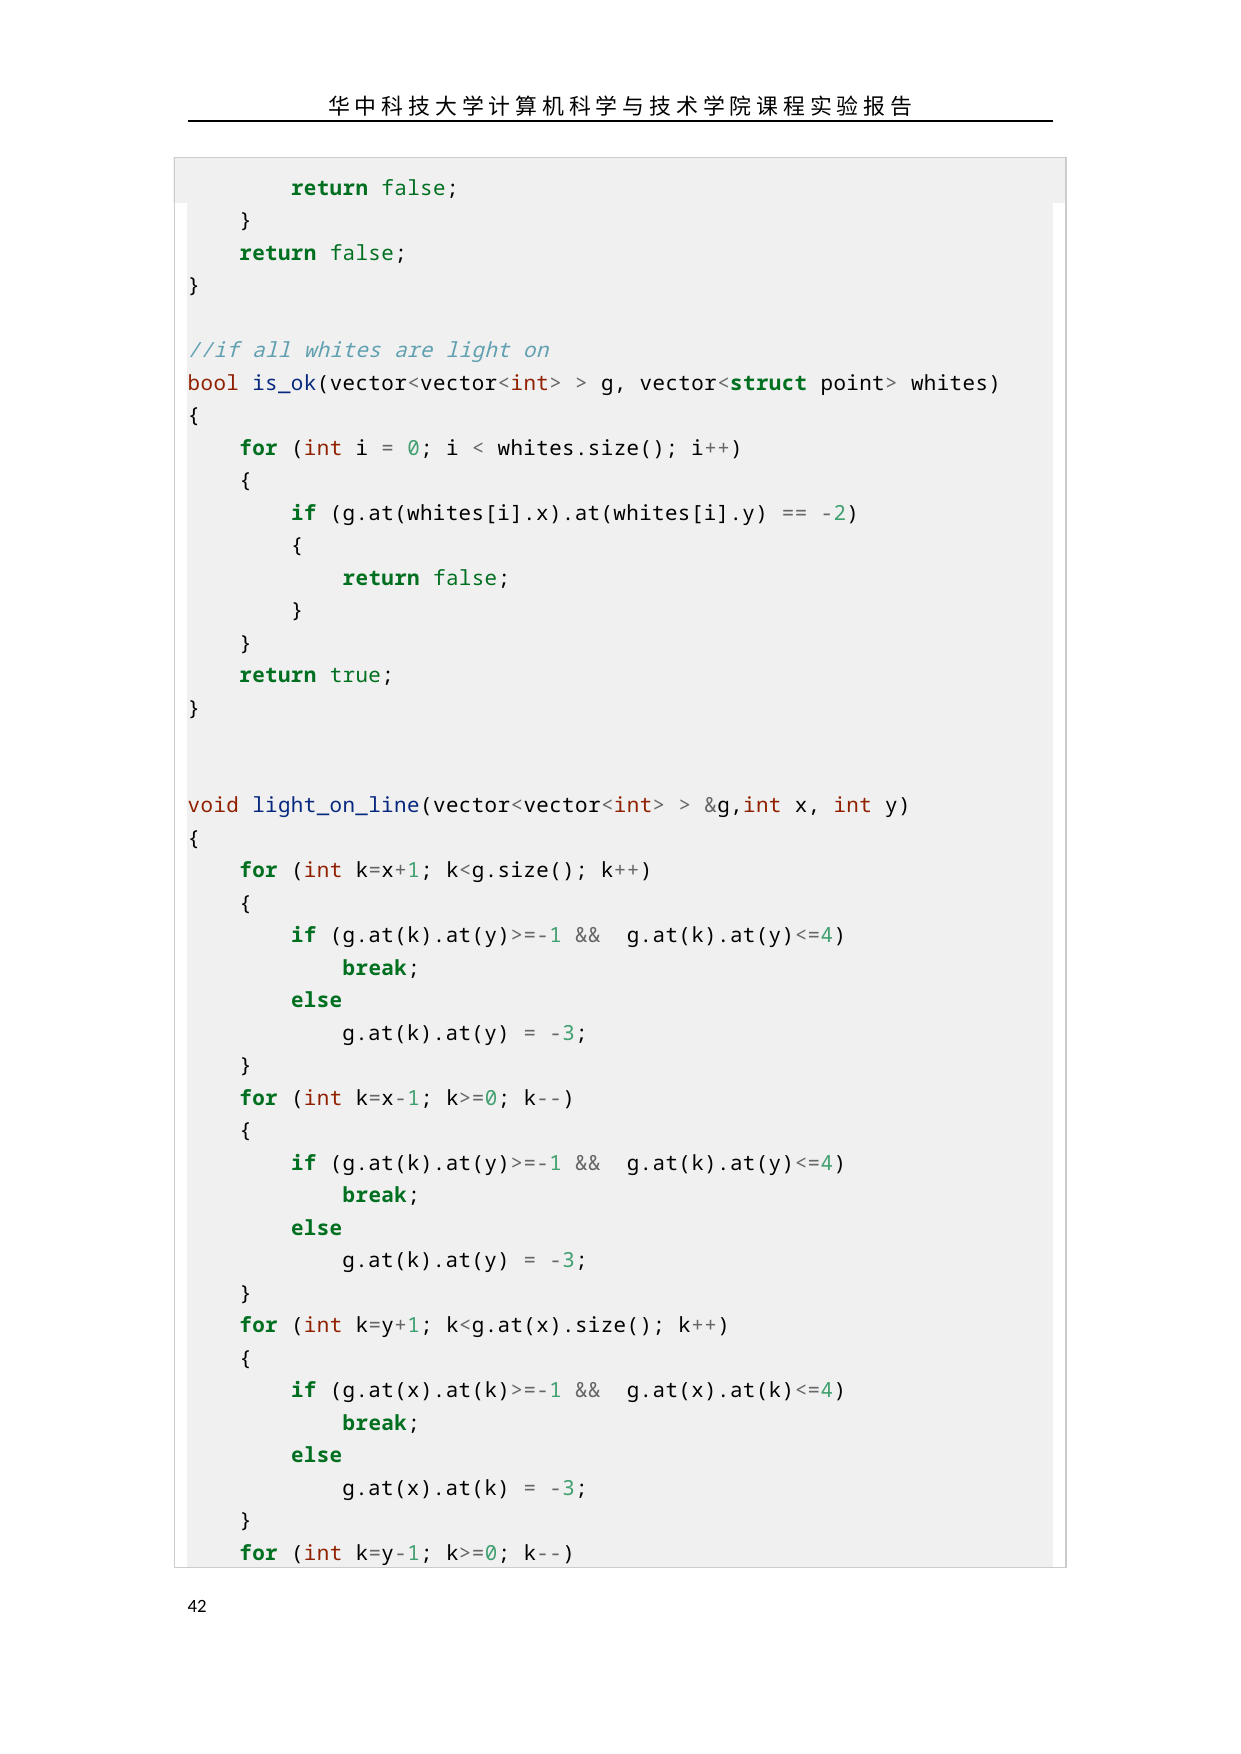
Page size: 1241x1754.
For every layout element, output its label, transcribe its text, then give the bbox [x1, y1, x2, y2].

text } [187, 691, 1053, 723]
text } [187, 626, 1053, 658]
text { [187, 1113, 1053, 1146]
text { [187, 1341, 1053, 1373]
text if (g.at(k).at(y)>=-1 && g.at(k).at(y)<=4) [187, 918, 1053, 951]
text g.at(k).at(y) = -3; [187, 1016, 1053, 1048]
text void light_on_line(vector<vector<int> > &g,int x, int y) [187, 788, 1053, 821]
text { [187, 398, 1053, 431]
text for (int k=x-1; k>=0; k--) [187, 1081, 1053, 1113]
text } [187, 268, 1053, 301]
text } [187, 1503, 1053, 1536]
text for (int k=x+1; k<g.size(); k++) [187, 853, 1053, 886]
text { [187, 821, 1053, 853]
text //if all whites are light on [187, 333, 1053, 366]
text } [187, 1048, 1053, 1081]
text else [187, 1211, 1053, 1243]
text break; [187, 951, 1053, 983]
text if (g.at(whites[i].x).at(whites[i].y) == -2) [187, 496, 1053, 528]
text { [187, 463, 1053, 496]
text } [187, 593, 1053, 626]
text else [187, 1438, 1053, 1471]
text break; [187, 1178, 1053, 1211]
text else [187, 983, 1053, 1016]
text return true; [187, 658, 1053, 691]
text for (int k=y-1; k>=0; k--) [187, 1536, 1053, 1567]
text bool is_ok(vector<vector<int> > g, vector<struct point> whites) [187, 366, 1053, 398]
text { [187, 528, 1053, 561]
text { [187, 886, 1053, 918]
text return false; [187, 561, 1053, 593]
text g.at(k).at(y) = -3; [187, 1243, 1053, 1276]
text g.at(x).at(k) = -3; [187, 1471, 1053, 1503]
text } [187, 203, 1053, 236]
text return false; [175, 158, 1065, 203]
text for (int i = 0; i < whites.size(); i++) [187, 431, 1053, 463]
text return false; [187, 236, 1053, 268]
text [187, 1373, 1053, 1406]
text } [187, 1276, 1053, 1308]
text break; [187, 1406, 1053, 1438]
text for (int k=y+1; k<g.at(x).size(); k++) [187, 1308, 1053, 1341]
text if (g.at(k).at(y)>=-1 && g.at(k).at(y)<=4) [187, 1146, 1053, 1178]
